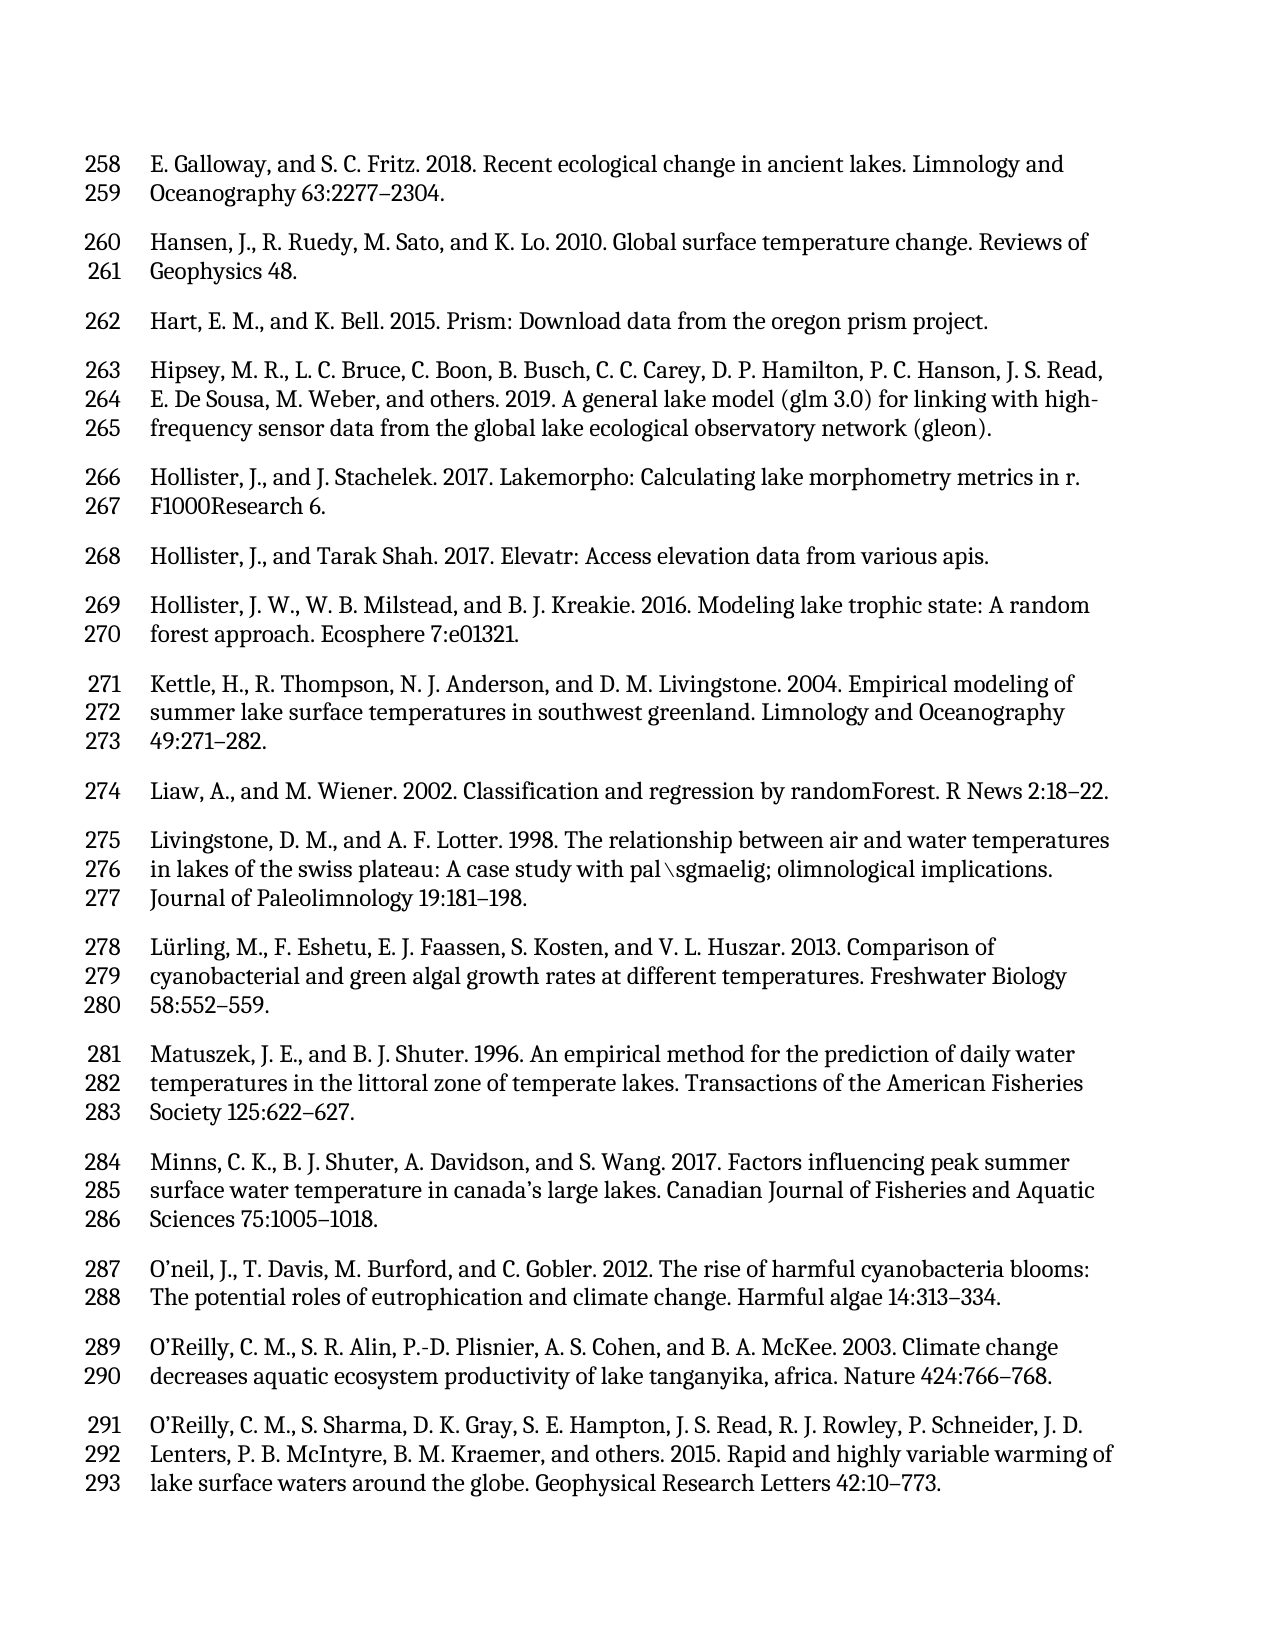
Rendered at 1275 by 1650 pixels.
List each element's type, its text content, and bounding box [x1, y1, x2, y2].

text Hollister, J., and Tarak Shah. 2017. Elevatr: Access elevation data from various apis. [150, 542, 1125, 570]
text O’neil, J., T. Davis, M. Burford, and C. Gobler. 2012. The rise of harmful cyanobacteria blooms: The potential roles of eutrophication and climate change. Harmful algae 14:313–334. [150, 1254, 1125, 1312]
text Hart, E. M., and K. Bell. 2015. Prism: Download data from the oregon prism project. [150, 307, 1125, 335]
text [150, 150, 1125, 207]
text Hipsey, M. R., L. C. Bruce, C. Boon, B. Busch, C. C. Carey, D. P. Hamilton, P. C. Hanson, J. S. Read, E. De Sousa, M. Weber, and others. 2019. A general lake model (glm 3.0) for linking with high-frequency sensor data from the global lake ecological observatory network (gleon). [150, 356, 1125, 442]
text Hollister, J., and J. Stachelek. 2017. Lakemorpho: Calculating lake morphometry metrics in r. F1000Research 6. [150, 463, 1125, 521]
text O’Reilly, C. M., S. R. Alin, P.-D. Plisnier, A. S. Cohen, and B. A. McKee. 2003. Climate change decreases aquatic ecosystem productivity of lake tanganyika, africa. Nature 424:766–768. [150, 1333, 1125, 1390]
text Liaw, A., and M. Wiener. 2002. Classification and regression by randomForest. R News 2:18–22. [150, 777, 1125, 805]
text Matuszek, J. E., and B. J. Shuter. 1996. An empirical method for the prediction of daily water temperatures in the littoral zone of temperate lakes. Transactions of the American Fisheries Society 125:622–627. [150, 1040, 1125, 1127]
text Livingstone, D. M., and A. F. Lotter. 1998. The relationship between air and water temperatures in lakes of the swiss plateau: A case study with palsgmaelig; olimnological implications. Journal of Paleolimnology 19:181–198. [150, 826, 1125, 912]
text Hansen, J., R. Ruedy, M. Sato, and K. Lo. 2010. Global surface temperature change. Reviews of Geophysics 48. [150, 228, 1125, 286]
text Minns, C. K., B. J. Shuter, A. Davidson, and S. Wang. 2017. Factors influencing peak summer surface water temperature in canada’s large lakes. Canadian Journal of Fisheries and Aquatic Sciences 75:1005–1018. [150, 1147, 1125, 1234]
text Lürling, M., F. Eshetu, E. J. Faassen, S. Kosten, and V. L. Huszar. 2013. Comparison of cyanobacterial and green algal growth rates at different temperatures. Freshwater Biology 58:552–559. [150, 933, 1125, 1019]
text O’Reilly, C. M., S. Sharma, D. K. Gray, S. E. Hampton, J. S. Read, R. J. Rowley, P. Schneider, J. D. Lenters, P. B. McIntyre, B. M. Kraemer, and others. 2015. Rapid and highly variable warming of lake surface waters around the globe. Geophysical Research Letters 42:10–773. [150, 1411, 1125, 1497]
text Kettle, H., R. Thompson, N. J. Anderson, and D. M. Livingstone. 2004. Empirical modeling of summer lake surface temperatures in southwest greenland. Limnology and Oceanography 49:271–282. [150, 669, 1125, 756]
text Hollister, J. W., W. B. Milstead, and B. J. Kreakie. 2016. Modeling lake trophic state: A random forest approach. Ecosphere 7:e01321. [150, 591, 1125, 649]
